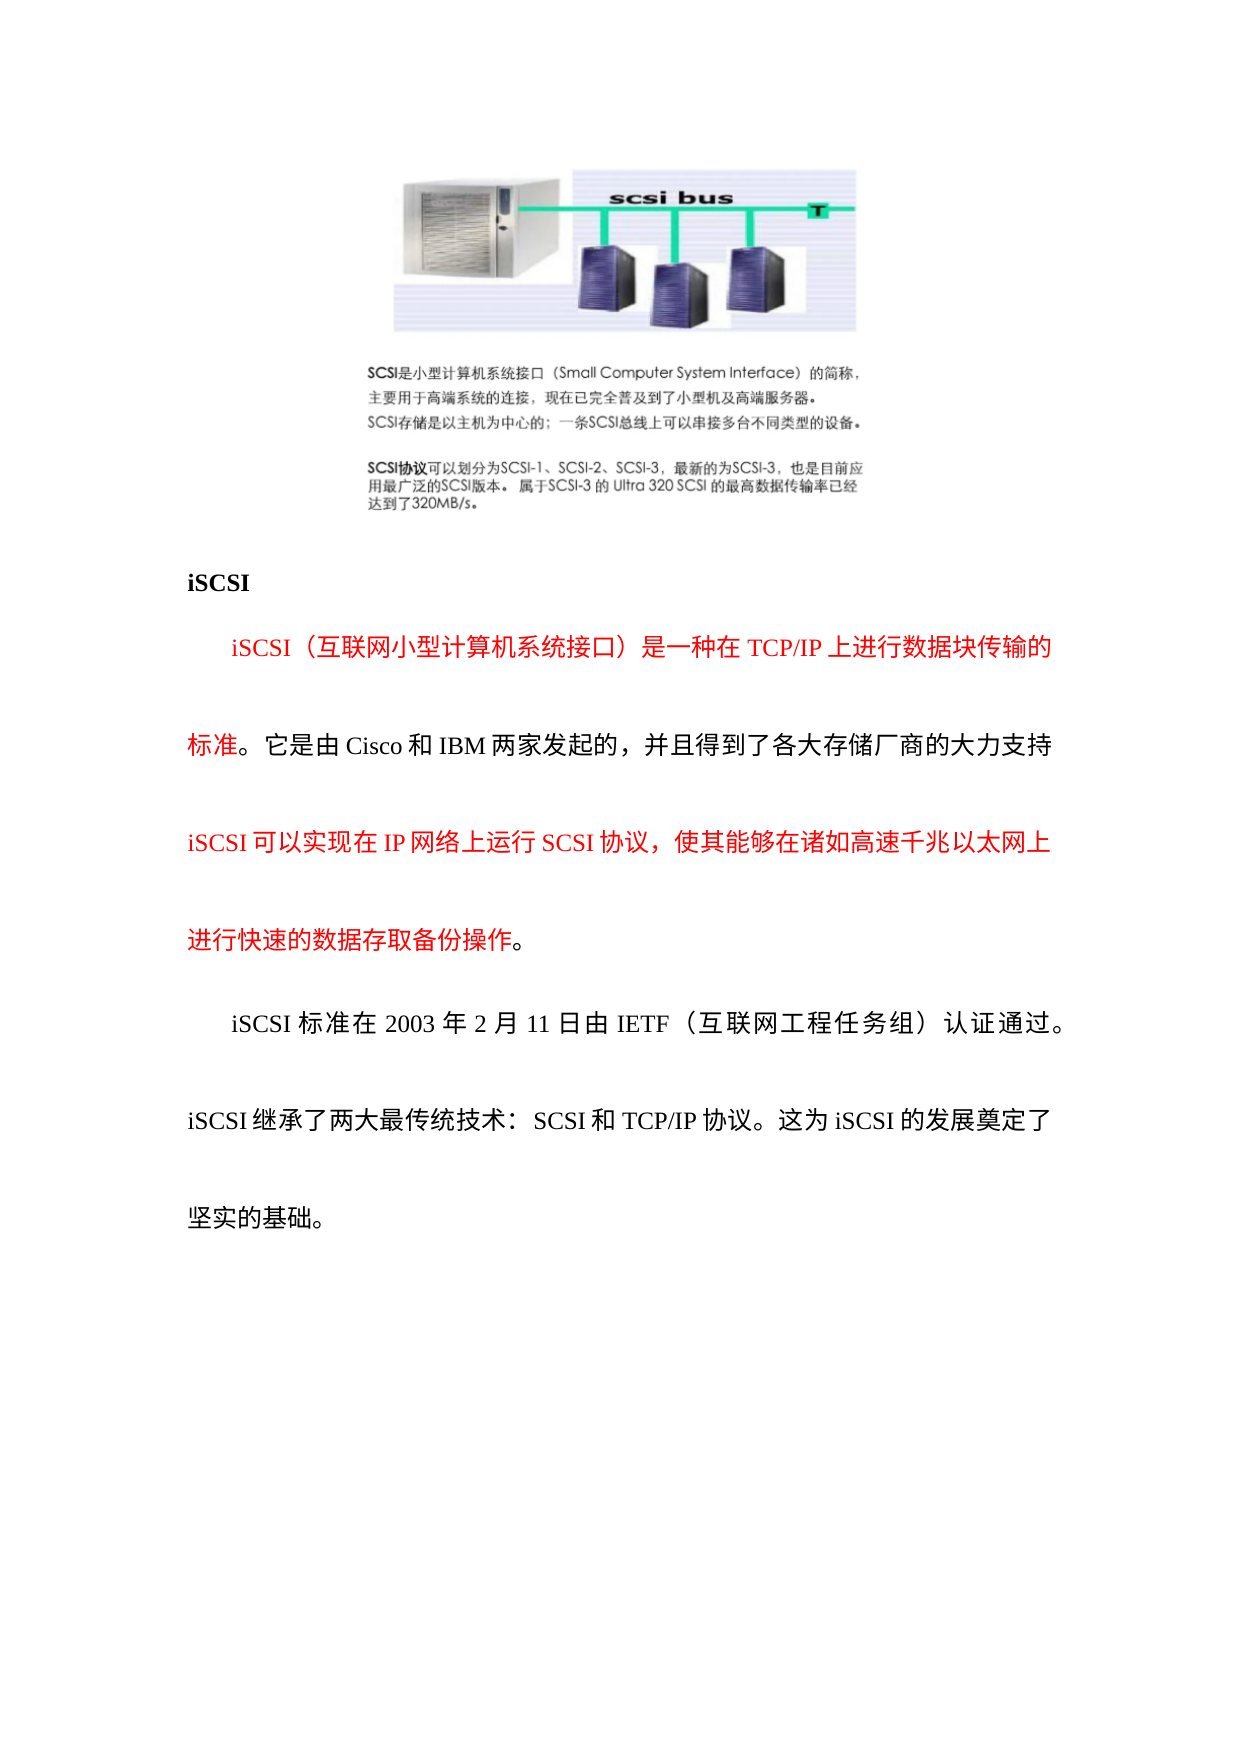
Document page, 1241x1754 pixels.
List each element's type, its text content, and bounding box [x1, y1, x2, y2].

subtitle iSCSI [187, 566, 1053, 599]
picture [343, 162, 897, 523]
text iSCSI标准在2003年2月11日由IETF（互联网工程任务组）认证通过。iSCSI继承了两大最传统技术：SCSI和TCP/IP协议。这为iSCSI的发展奠定了坚实的基础。 [187, 989, 1053, 1249]
text iSCSI（互联网小型计算机系统接口）是一种在TCP/IP上进行数据块传输的标准。它是由Cisco和IBM两家发起的，并且得到了各大存储厂商的大力支持。iSCSI可以实现在IP网络上运行SCSI协议，使其能够在诸如高速千兆以太网上进行快速的数据存取备份操作。 [187, 613, 1053, 971]
